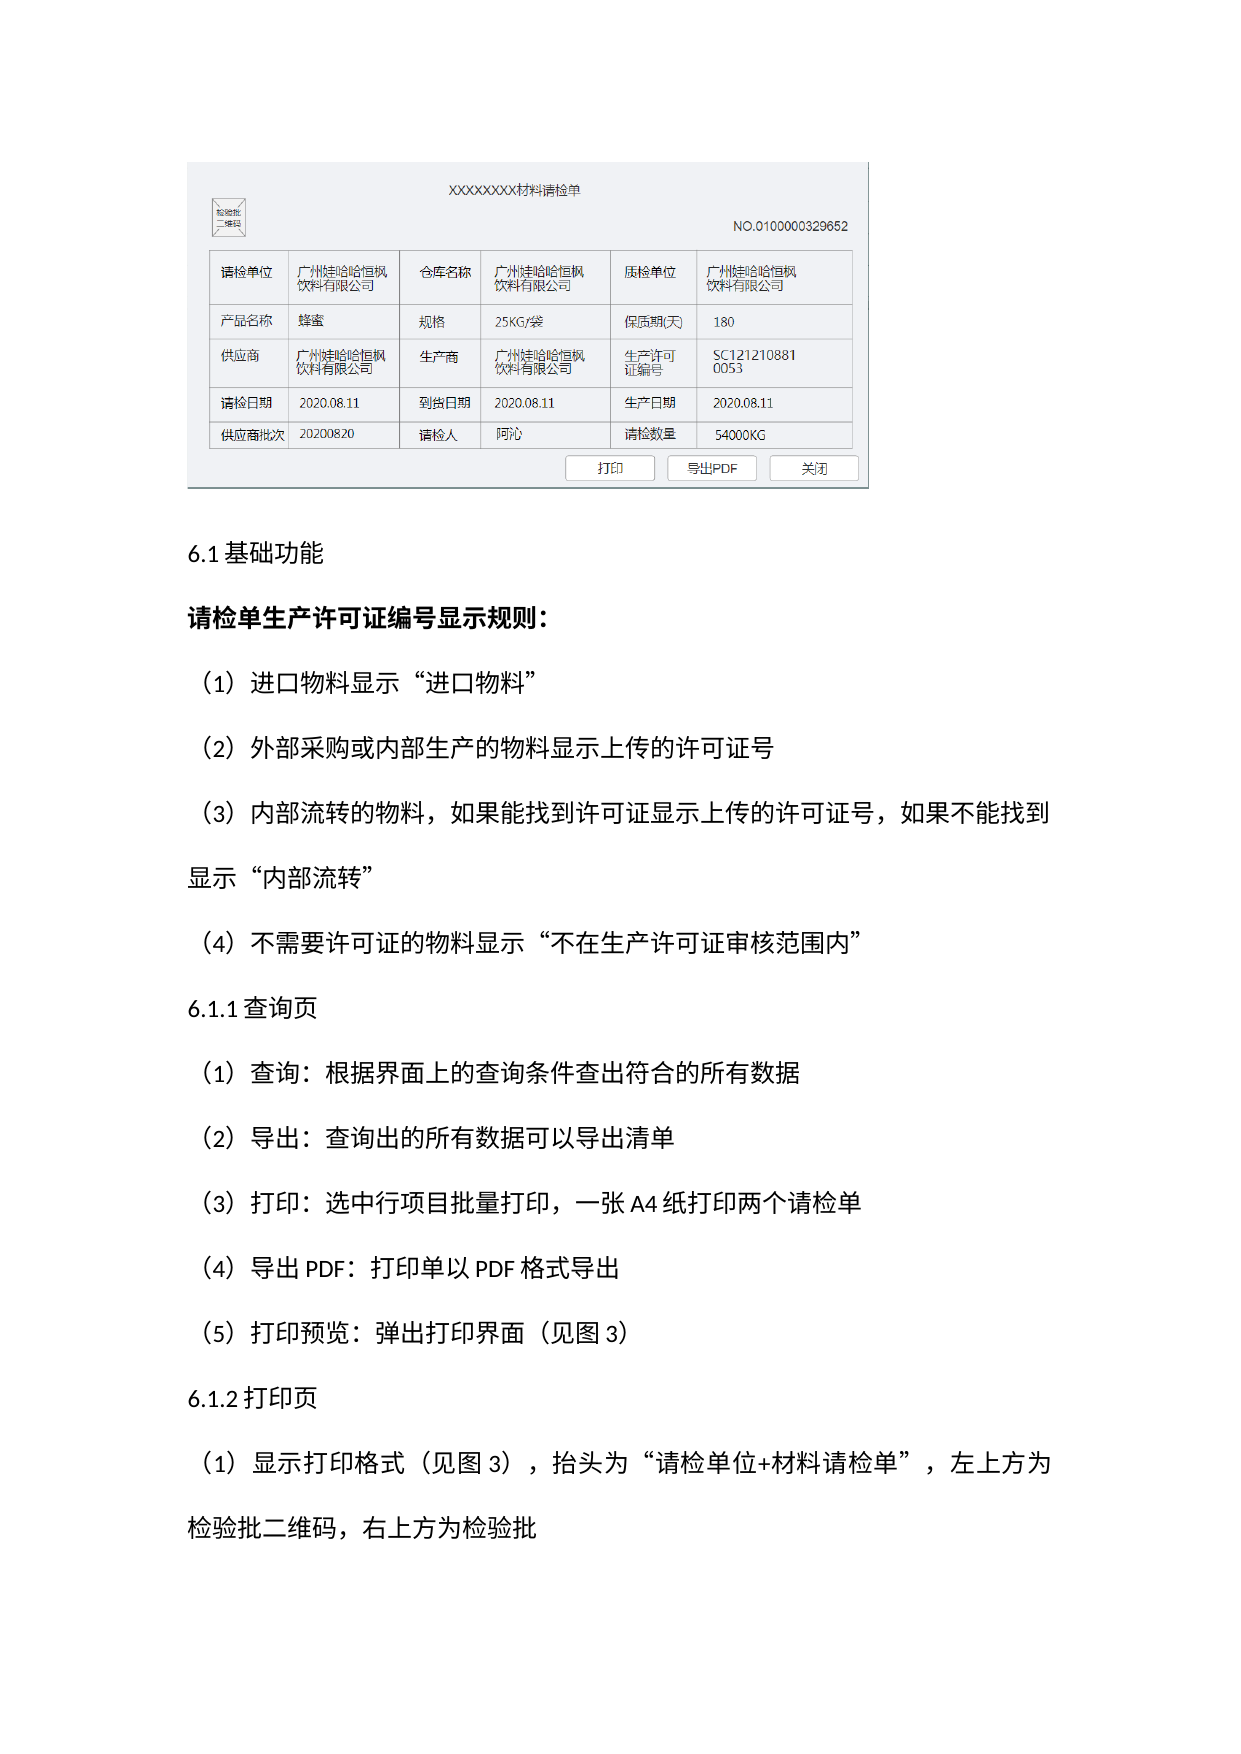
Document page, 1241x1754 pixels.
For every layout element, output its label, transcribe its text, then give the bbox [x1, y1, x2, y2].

text （2）外部采购或内部生产的物料显示上传的许可证号 [187, 714, 1053, 779]
text 6.1.1查询页 [187, 974, 1053, 1039]
text （1）显示打印格式（见图3），抬头为“请检单位+材料请检单”，左上方为检验批二维码，右上方为检验批 [187, 1429, 1053, 1559]
picture [187, 162, 869, 489]
text （1）进口物料显示“进口物料” [187, 649, 1053, 714]
text 6.1基础功能 [187, 519, 1053, 584]
text 请检单生产许可证编号显示规则： [187, 584, 1053, 649]
text （5）打印预览：弹出打印界面（见图3） [187, 1299, 1053, 1364]
text （3）内部流转的物料，如果能找到许可证显示上传的许可证号，如果不能找到显示“内部流转” [187, 779, 1053, 909]
text 6.1.2打印页 [187, 1364, 1053, 1429]
text （3）打印：选中行项目批量打印，一张A4纸打印两个请检单 [187, 1169, 1053, 1234]
text （2）导出：查询出的所有数据可以导出清单 [187, 1104, 1053, 1169]
text （4）不需要许可证的物料显示“不在生产许可证审核范围内” [187, 909, 1053, 974]
text （1）查询：根据界面上的查询条件查出符合的所有数据 [187, 1039, 1053, 1104]
text （4）导出PDF：打印单以PDF格式导出 [187, 1234, 1053, 1299]
